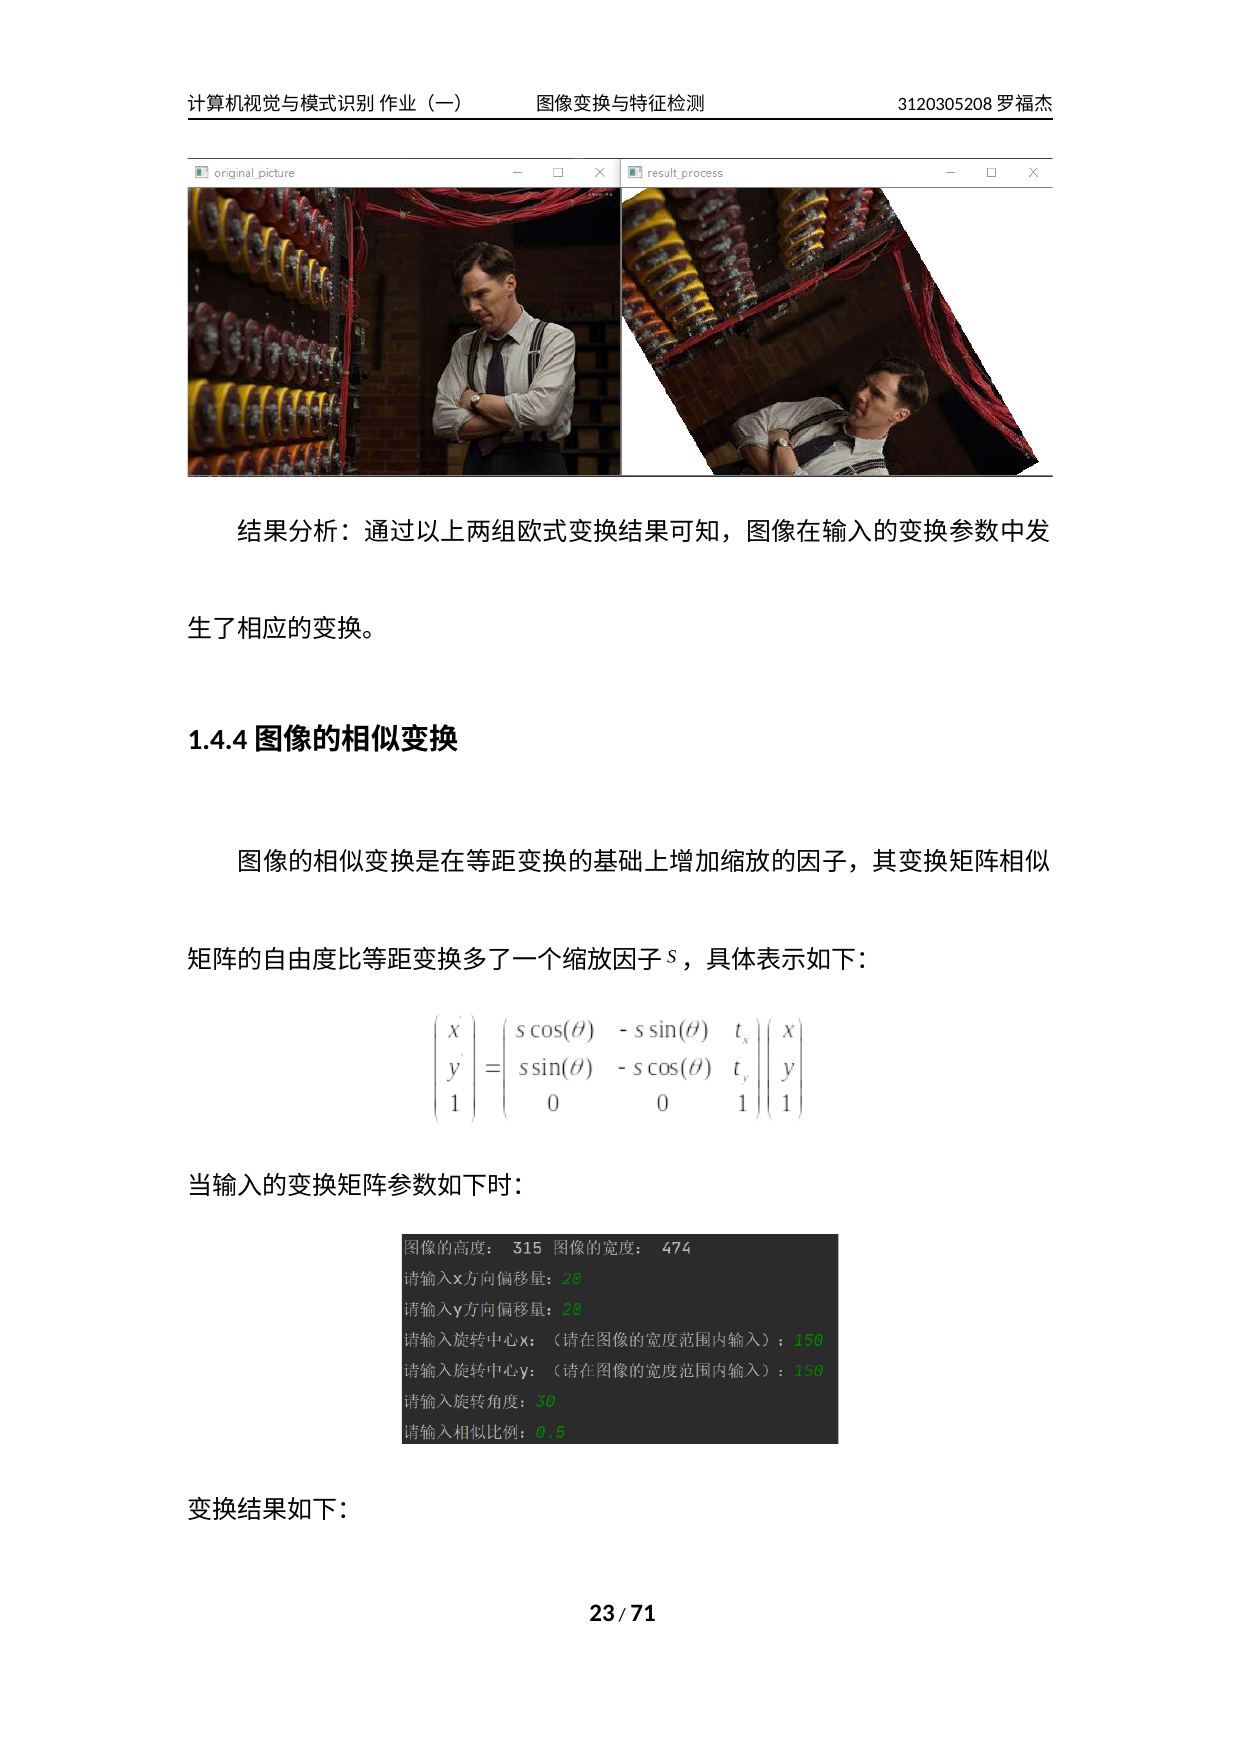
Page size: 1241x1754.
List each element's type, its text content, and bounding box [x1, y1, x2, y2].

picture [401, 1234, 839, 1444]
text 当输入的变换矩阵参数如下时： [187, 1151, 1053, 1216]
text 图像的相似变换是在等距变换的基础上增加缩放的因子，其变换矩阵相似矩阵的自由度比等距变换多了一个缩放因子，具体表示如下： [187, 827, 1053, 990]
picture [187, 158, 1053, 477]
text 变换结果如下： [187, 1475, 1053, 1540]
subtitle 1.4.4 图像的相似变换 [187, 704, 1053, 769]
text 结果分析：通过以上两组欧式变换结果可知，图像在输入的变换参数中发生了相应的变换。 [187, 497, 1053, 659]
